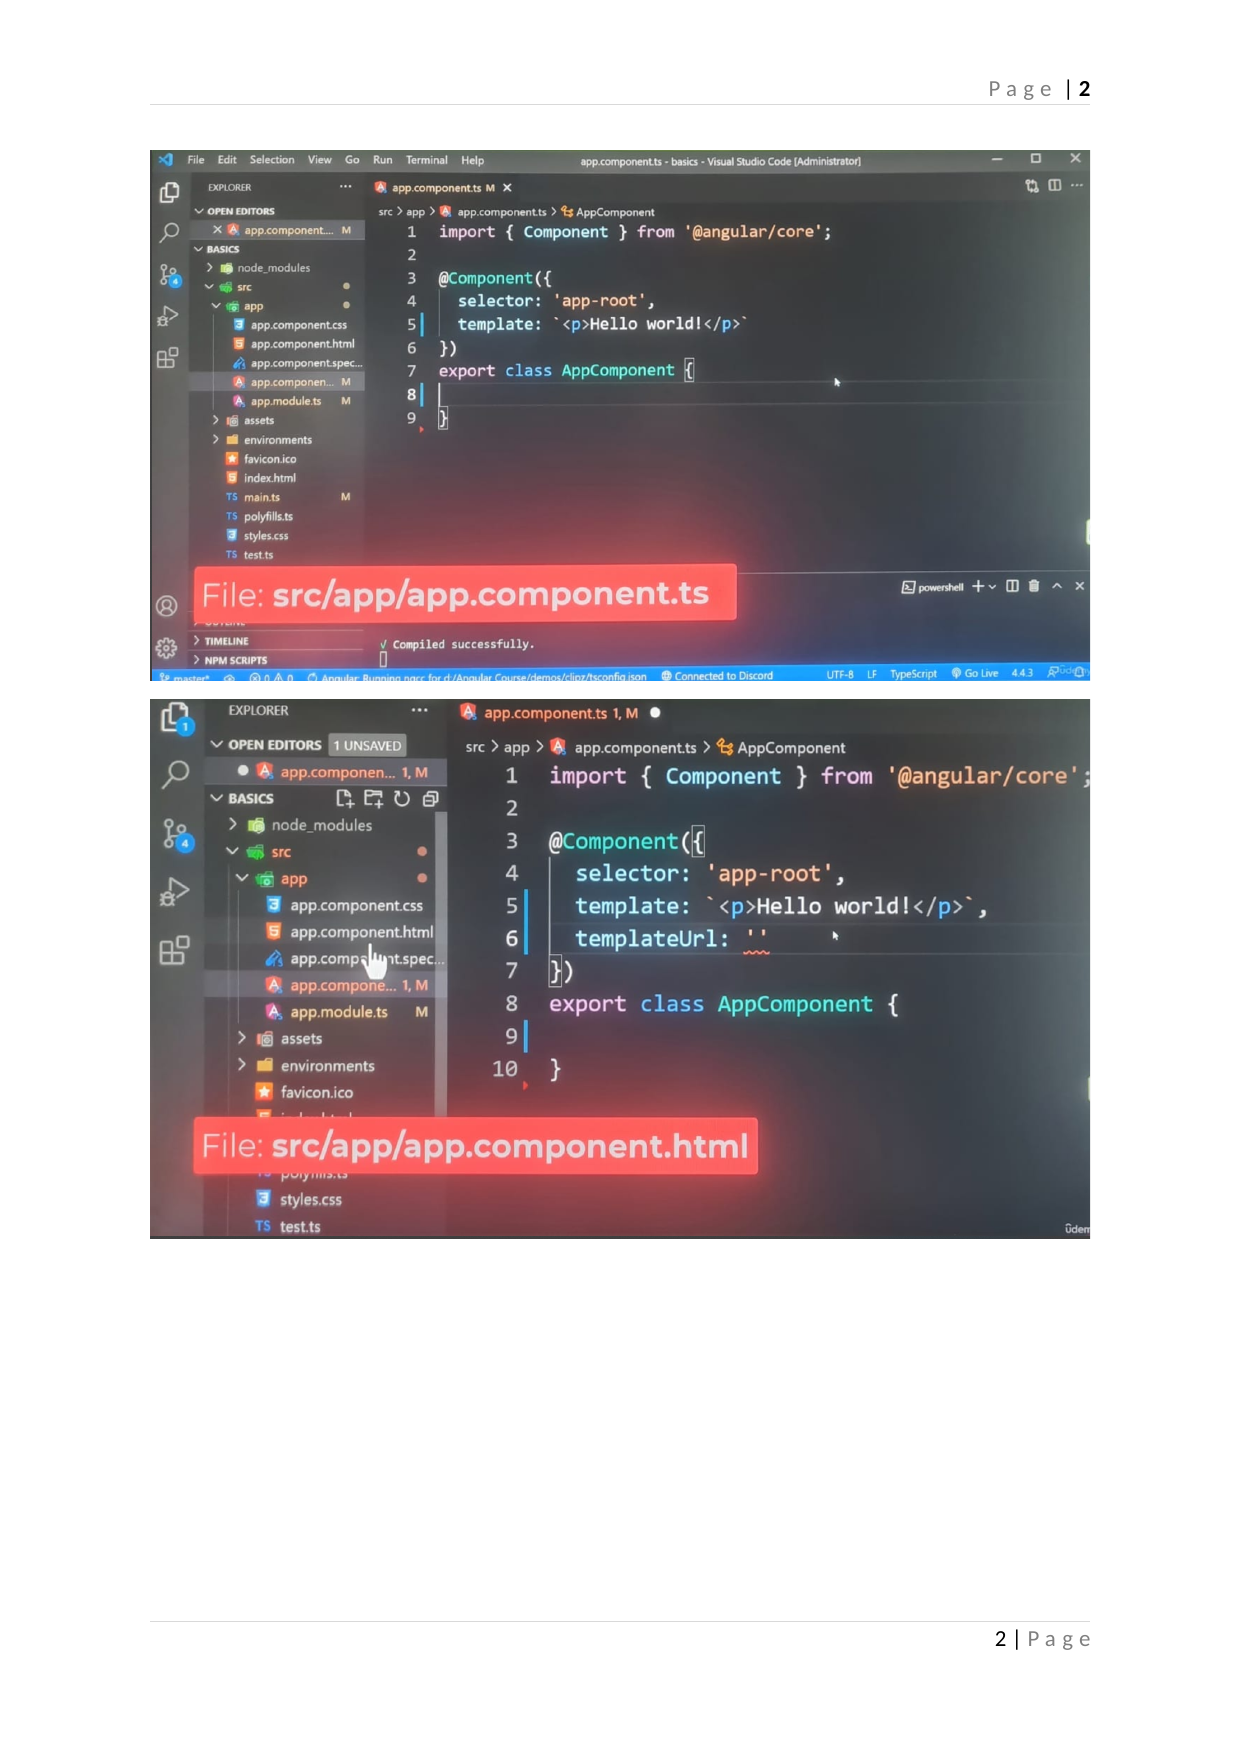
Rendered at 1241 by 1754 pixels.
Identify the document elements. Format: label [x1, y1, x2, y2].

picture [150, 150, 1091, 681]
picture [150, 699, 1091, 1239]
